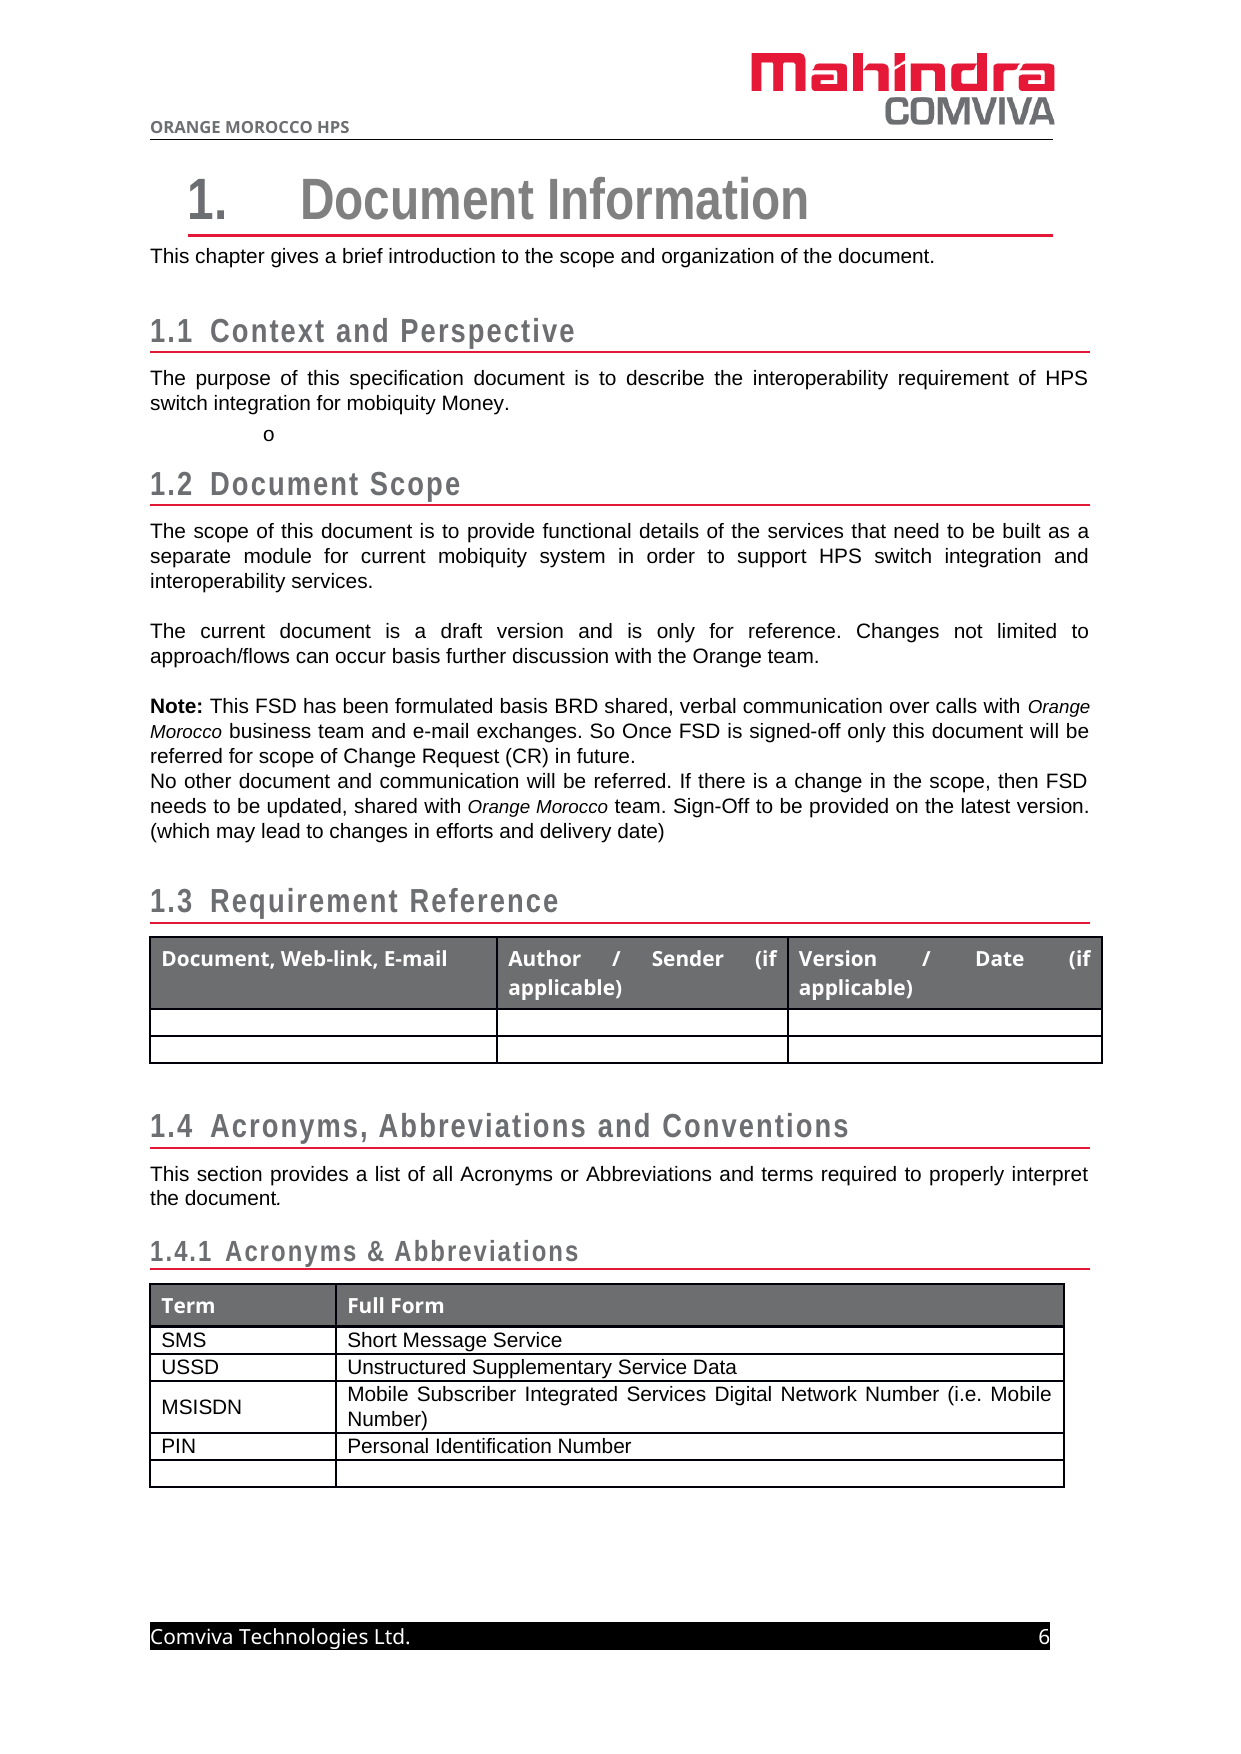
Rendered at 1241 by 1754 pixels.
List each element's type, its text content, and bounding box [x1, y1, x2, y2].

table_header Version / Date (if applicable) [789, 938, 1101, 1008]
table_cell [789, 1037, 1101, 1062]
table_cell [498, 1037, 787, 1062]
text The scope of this document is to provide functional details of the services that need to be built as a separate module for current mobiquity system in order to support HPS switch integration and interoperability services. [150, 519, 1090, 594]
table_cell [151, 1037, 496, 1062]
table_header Author / Sender (if applicable) [498, 938, 787, 1008]
text Note: This FSD has been formulated basis BRD shared, verbal communication over calls with Orange Morocco business team and e-mail exchanges. So Once FSD is signed-off only this document will be referred for scope of Change Request (CR) in future. [150, 694, 1090, 769]
subtitle Document Information [187, 165, 1053, 237]
subtitle Document Scope [150, 464, 1090, 504]
picture [751, 53, 1055, 125]
table_cell [498, 1010, 787, 1035]
subtitle Requirement Reference [150, 881, 1090, 922]
table_cell MSISDN [151, 1382, 335, 1432]
text No other document and communication will be referred. If there is a change in the scope, then FSD needs to be updated, shared with Orange Morocco team. Sign-Off to be provided on the latest version. (which may lead to changes in efforts and delivery date) [150, 769, 1090, 844]
table_cell [151, 1010, 496, 1035]
table_header Document, Web-link, E-mail [151, 938, 496, 1008]
text The purpose of this specification document is to describe the interoperability requirement of HPS switch integration for mobiquity Money. [150, 366, 1090, 416]
text This section provides a list of all Acronyms or Abbreviations and terms required to properly interpret the document. [150, 1161, 1090, 1209]
text This chapter gives a brief introduction to the scope and organization of the document. [150, 243, 1090, 268]
subtitle Acronyms & Abbreviations [150, 1234, 1090, 1268]
table_cell [337, 1461, 1063, 1486]
subtitle Acronyms, Abbreviations and Conventions [150, 1107, 1090, 1147]
table_cell Personal Identification Number [337, 1434, 1063, 1459]
table_cell PIN [151, 1434, 335, 1459]
table_cell [789, 1010, 1101, 1035]
table_cell SMS [151, 1328, 335, 1352]
table_header Term [151, 1285, 335, 1325]
text The current document is a draft version and is only for reference. Changes not limited to approach/flows can occur basis further discussion with the Orange team. [150, 619, 1090, 669]
table_cell [151, 1461, 335, 1486]
table_header Full Form [337, 1285, 1063, 1325]
table_cell Mobile Subscriber Integrated Services Digital Network Number (i.e. Mobile Number) [337, 1382, 1063, 1432]
table_cell USSD [151, 1355, 335, 1379]
table_cell Short Message Service [337, 1328, 1063, 1352]
subtitle Context and Perspective [150, 311, 1090, 351]
table_cell Unstructured Supplementary Service Data [337, 1355, 1063, 1379]
